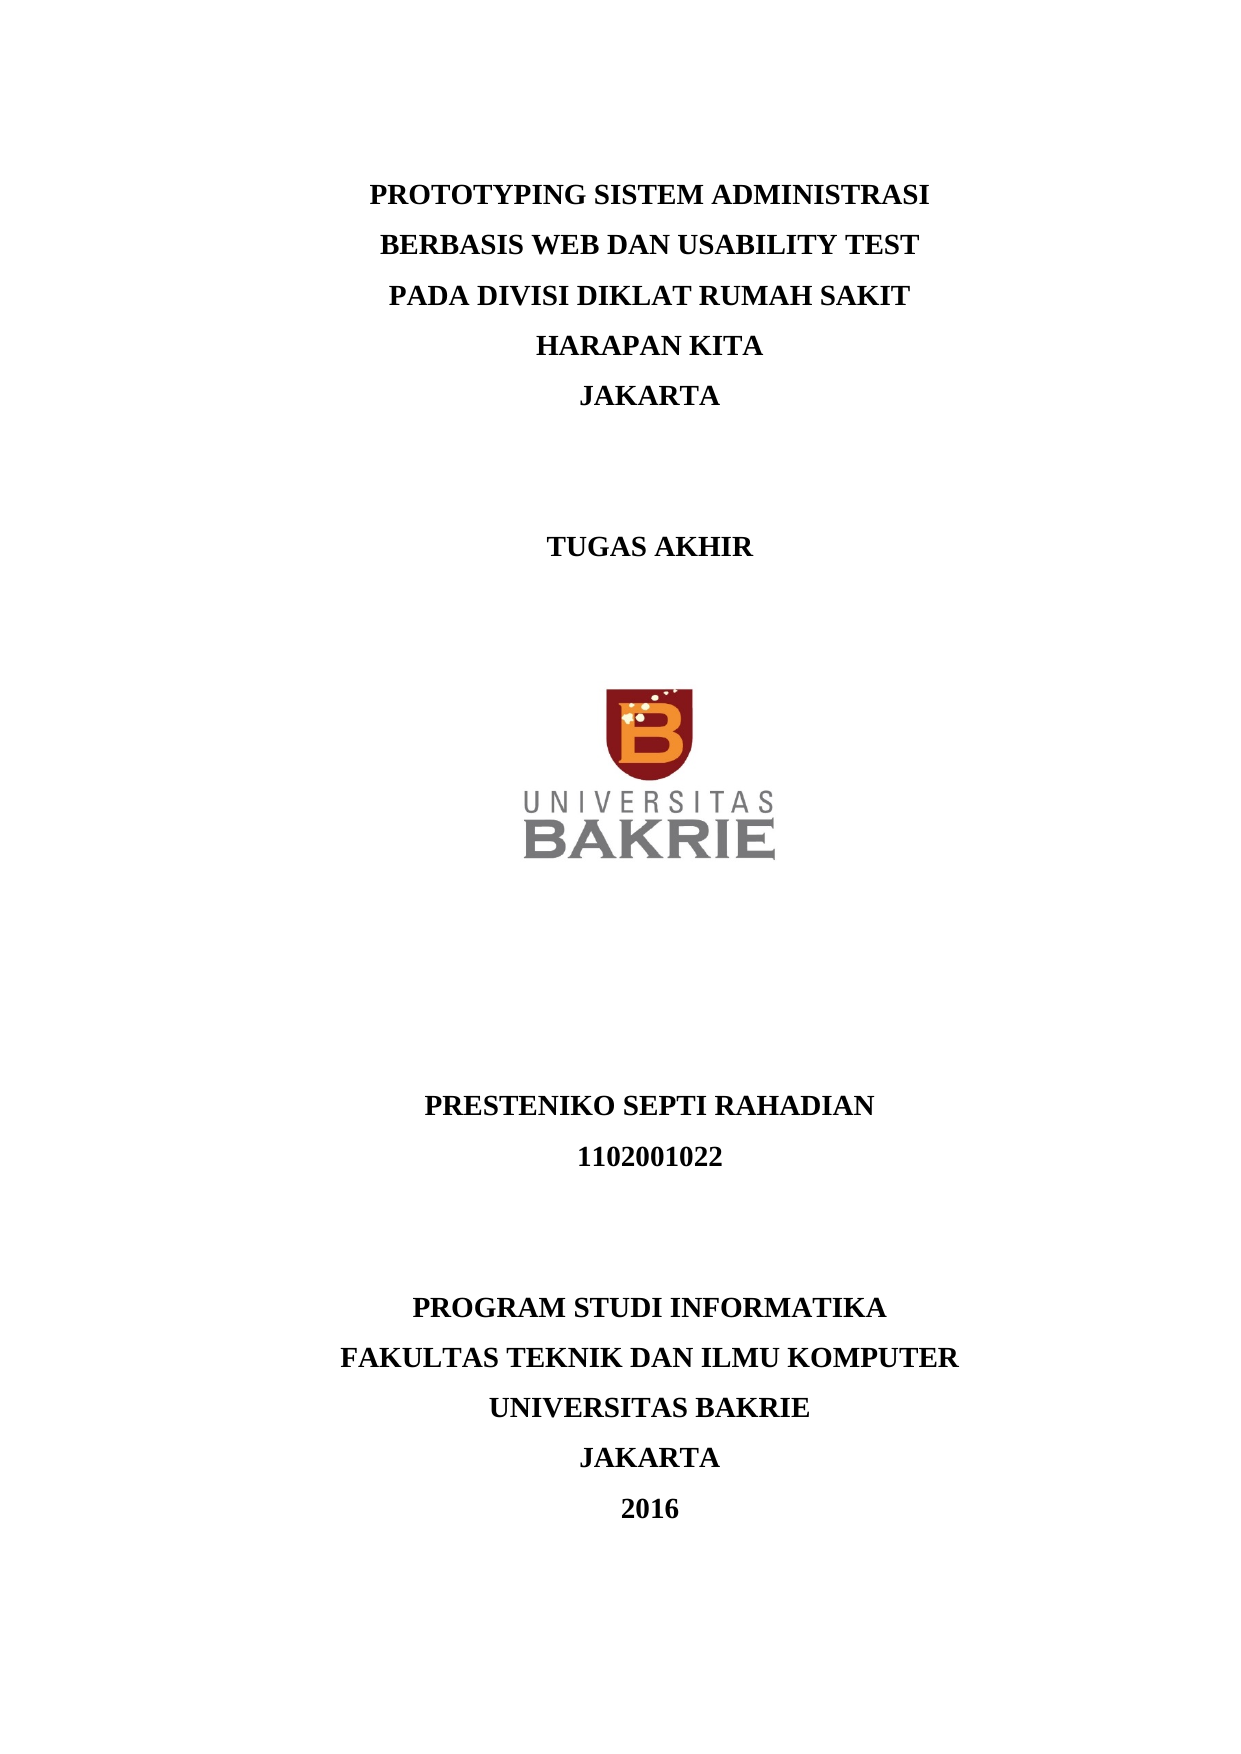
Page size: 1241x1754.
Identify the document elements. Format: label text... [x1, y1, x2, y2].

text 1102001022 [236, 1139, 1063, 1172]
text PRESTENIKO SEPTI RAHADIAN [236, 1088, 1063, 1122]
text BERBASIS WEB DAN USABILITY TEST [236, 227, 1063, 261]
text PADA DIVISI DIKLAT RUMAH SAKIT [236, 278, 1063, 311]
picture [516, 680, 783, 873]
text PROTOTYPING SISTEM ADMINISTRASI [236, 177, 1063, 211]
text HARAPAN KITA [236, 328, 1063, 362]
text TUGAS AKHIR [236, 529, 1063, 563]
text PROGRAM STUDI INFORMATIKA [236, 1290, 1063, 1323]
text JAKARTA [236, 378, 1063, 412]
text UNIVERSITAS BAKRIE [236, 1390, 1063, 1424]
text JAKARTA [236, 1441, 1063, 1474]
text FAKULTAS TEKNIK DAN ILMU KOMPUTER [236, 1340, 1063, 1373]
text 2016 [236, 1491, 1063, 1524]
